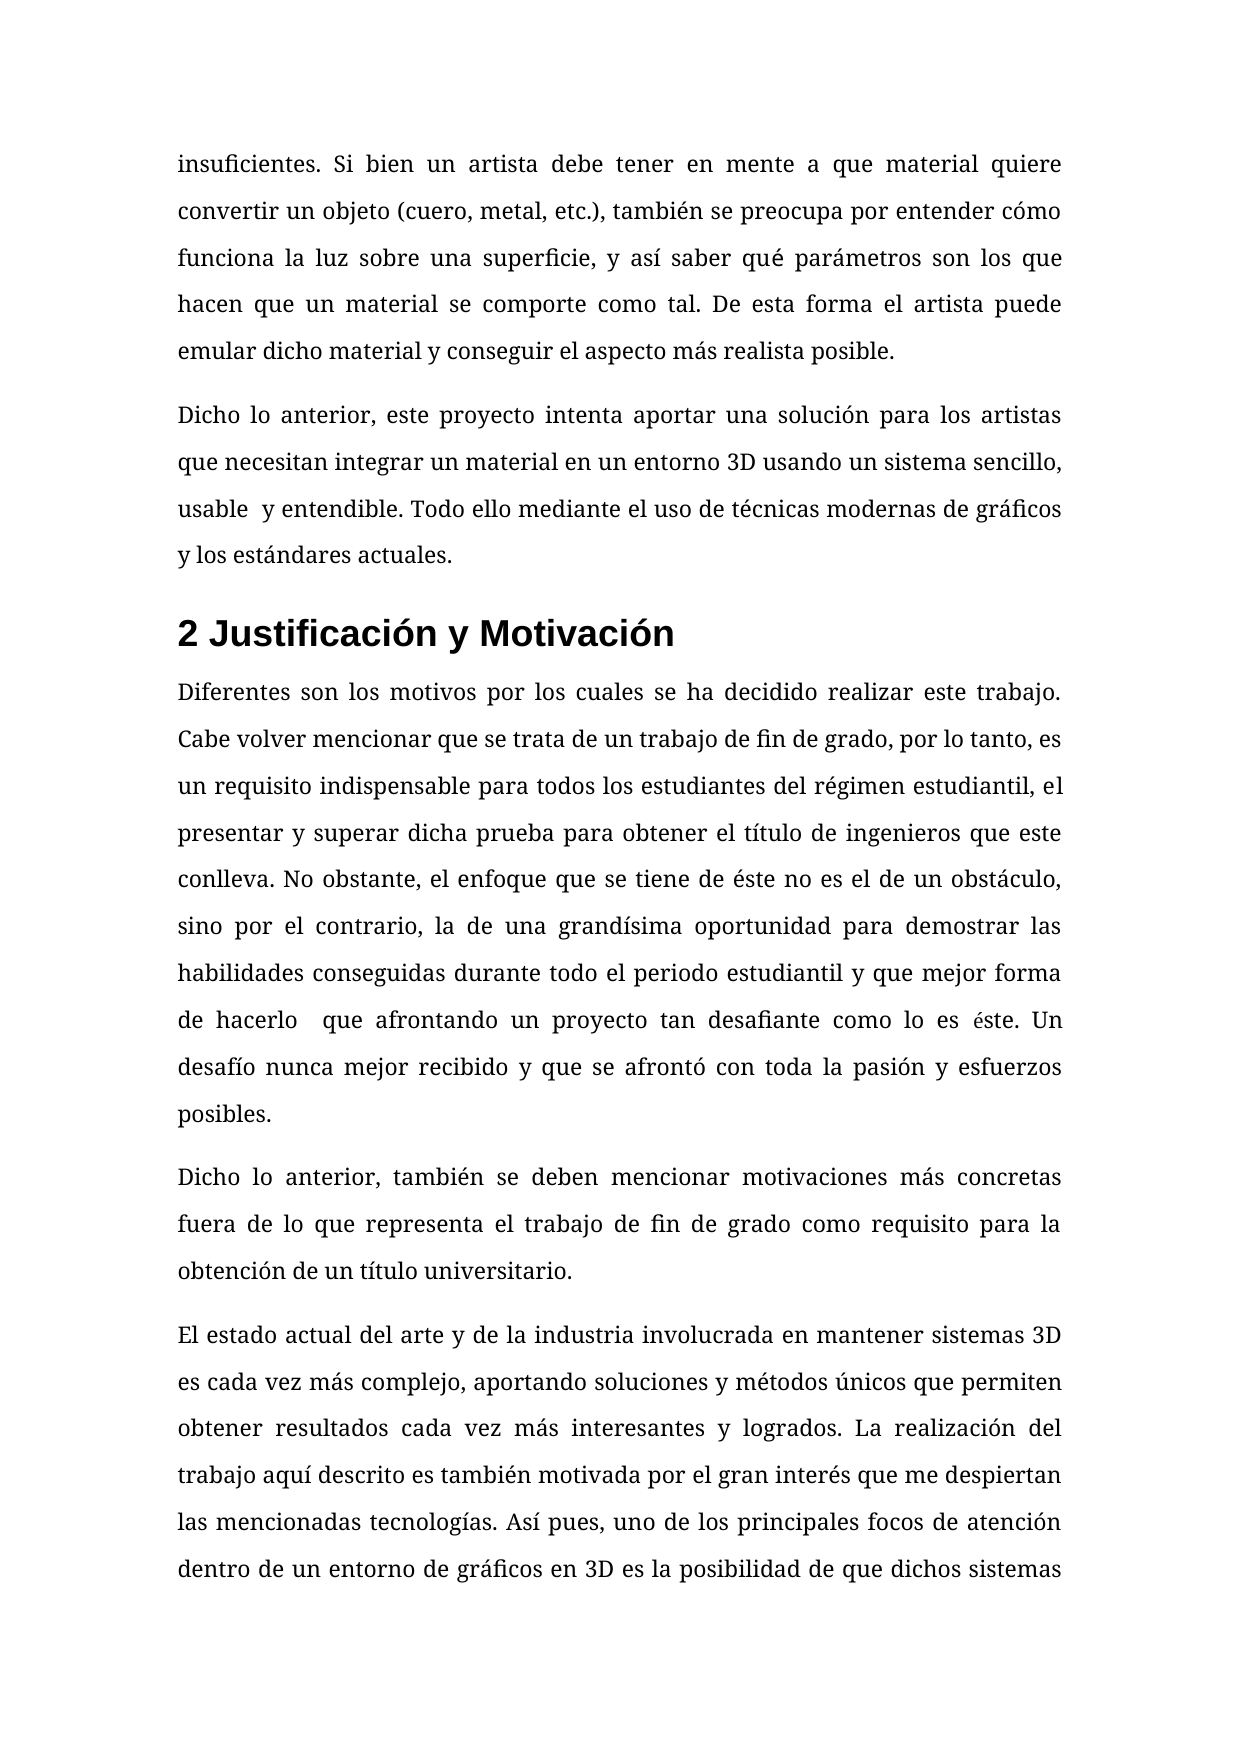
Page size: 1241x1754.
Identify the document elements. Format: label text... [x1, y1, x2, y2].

text Diferentes son los motivos por los cuales se ha decidido realizar este trabajo. Cabe volver mencionar que se trata de un trabajo de fin de grado, por lo tanto, es un requisito indispensable para todos los estudiantes del régimen estudiantil, el presentar y superar dicha prueba para obtener el título de ingenieros que este conlleva. No obstante, el enfoque que se tiene de éste no es el de un obstáculo, sino por el contrario, la de una grandísima oportunidad para demostrar las habilidades conseguidas durante todo el periodo estudiantil y que mejor forma de hacerlo que afrontando un proyecto tan desafiante como lo es éste. Un desafío nunca mejor recibido y que se afrontó con toda la pasión y esfuerzos posibles. [177, 676, 1063, 1129]
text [177, 1319, 1063, 1584]
subtitle Justificación y Motivación [177, 611, 1063, 654]
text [177, 148, 1063, 366]
text Dicho lo anterior, también se deben mencionar motivaciones más concretas fuera de lo que representa el trabajo de fin de grado como requisito para la obtención de un título universitario. [177, 1161, 1063, 1286]
text Dicho lo anterior, este proyecto intenta aportar una solución para los artistas que necesitan integrar un material en un entorno 3D usando un sistema sencillo, usable y entendible. Todo ello mediante el uso de técnicas modernas de gráficos y los estándares actuales. [177, 399, 1063, 571]
